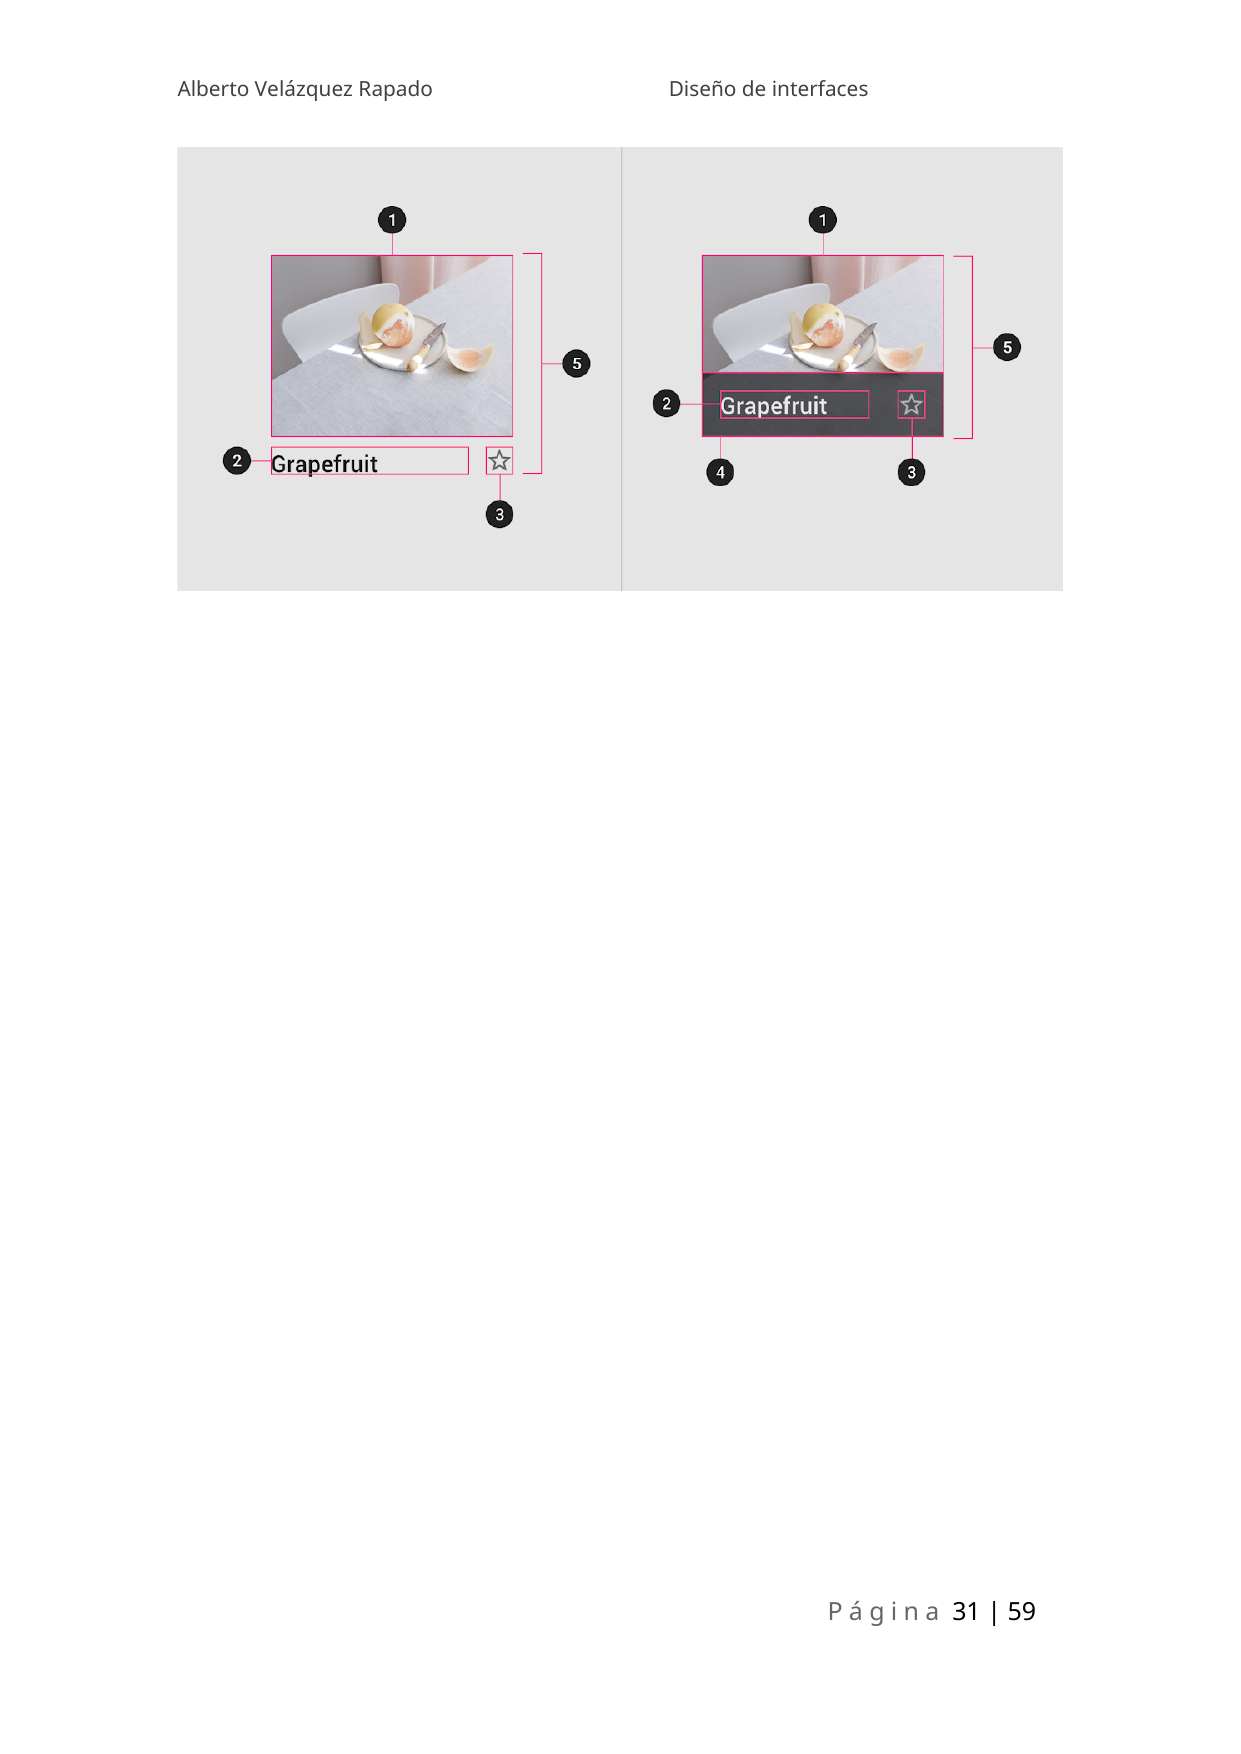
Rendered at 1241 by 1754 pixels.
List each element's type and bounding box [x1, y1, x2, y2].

picture [177, 147, 1063, 591]
